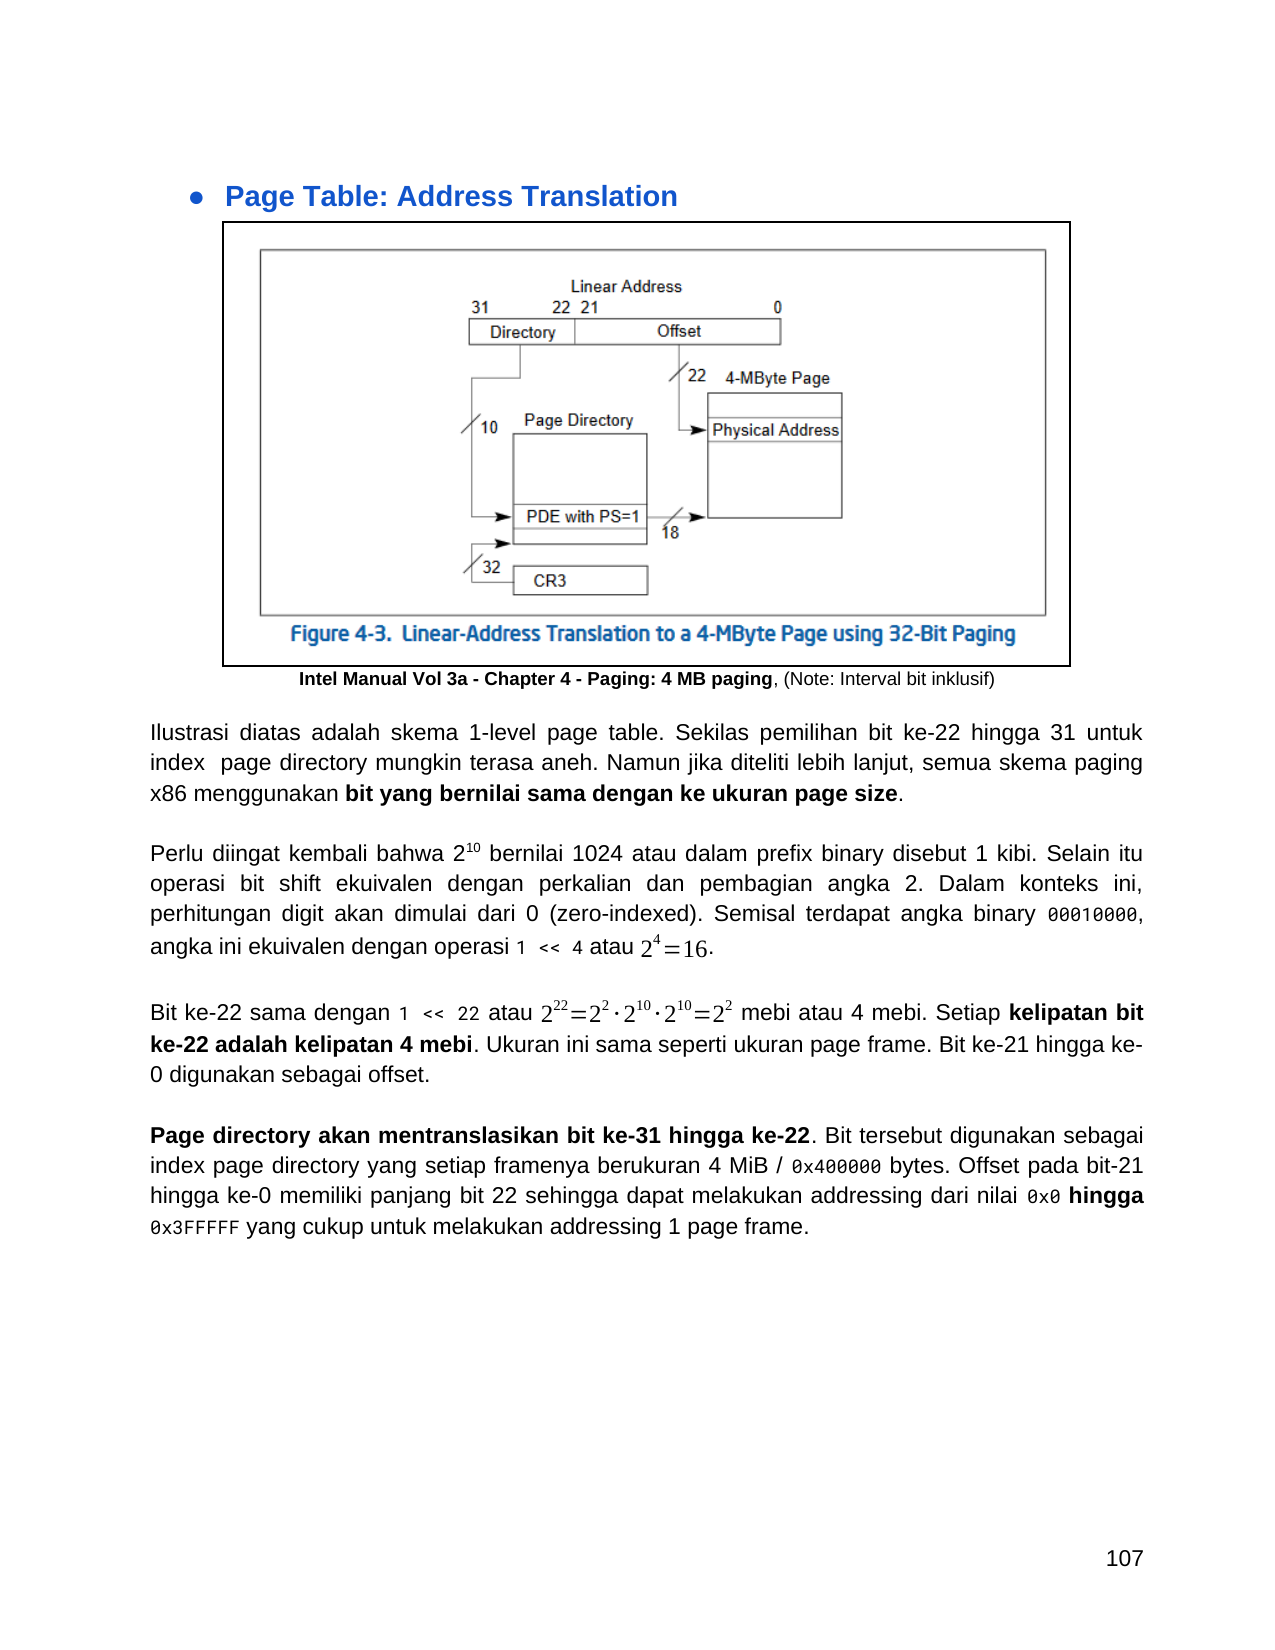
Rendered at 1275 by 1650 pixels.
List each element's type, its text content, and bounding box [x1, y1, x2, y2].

subtitle Page Table: Address Translation [187, 179, 1144, 213]
text Intel Manual Vol 3a - Chapter 4 - Paging: 4 MB paging, (Note: Interval bit inklusif) [150, 667, 1144, 689]
text Perlu diingat kembali bahwa 210 bernilai 1024 atau dalam prefix binary disebut 1 kibi. Selain itu operasi bit shift ekuivalen dengan perkalian dan pembagian angka 2. Dalam konteks ini, perhitungan digit akan dimulai dari 0 (zero-indexed). Semisal terdapat angka binary 00010000, angka ini ekuivalen dengan operasi 1 << 4 atau . [150, 840, 1144, 962]
picture [224, 223, 1069, 665]
text Page directory akan mentranslasikan bit ke-31 hingga ke-22. Bit tersebut digunakan sebagai index page directory yang setiap framenya berukuran 4 MiB / 0x400000 bytes. Offset pada bit-21 hingga ke-0 memiliki panjang bit 22 sehingga dapat melakukan addressing dari nilai 0x0 hingga 0x3FFFFF yang cukup untuk melakukan addressing 1 page frame. [150, 1122, 1144, 1239]
text Ilustrasi diatas adalah skema 1-level page table. Sekilas pemilihan bit ke-22 hingga 31 untuk index page directory mungkin terasa aneh. Namun jika diteliti lebih lanjut, semua skema paging x86 menggunakan bit yang bernilai sama dengan ke ukuran page size. [150, 719, 1144, 806]
text Bit ke-22 sama dengan 1 << 22 atau mebi atau 4 mebi. Setiap kelipatan bit ke-22 adalah kelipatan 4 mebi. Ukuran ini sama seperti ukuran page frame. Bit ke-21 hingga ke-0 digunakan sebagai offset. [150, 996, 1144, 1088]
